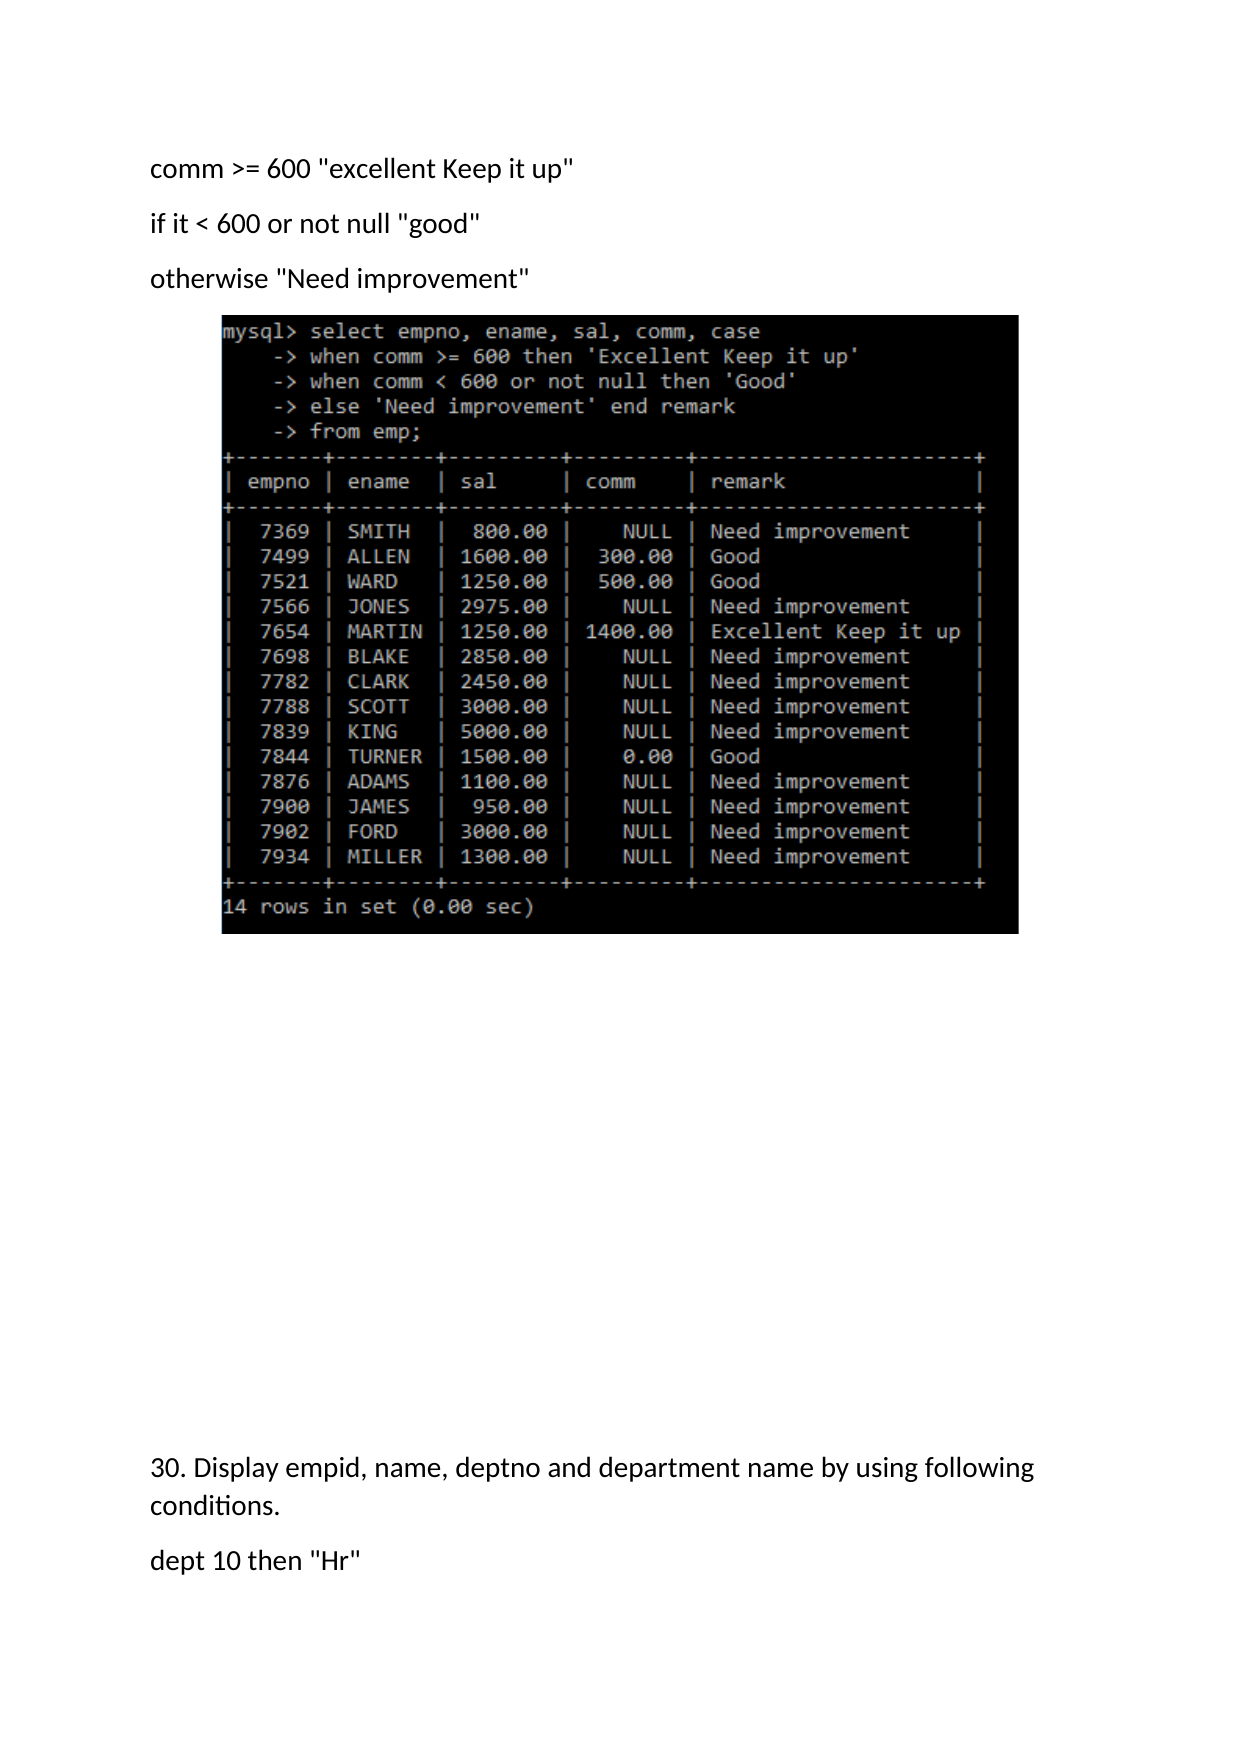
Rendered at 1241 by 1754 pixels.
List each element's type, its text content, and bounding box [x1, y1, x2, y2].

text dept 10 then "Hr" [150, 1542, 1090, 1578]
text otherwise "Need improvement" [150, 260, 1090, 296]
text comm >= 600 "excellent Keep it up" [150, 150, 1090, 186]
text if it < 600 or not null "good" [150, 205, 1090, 241]
picture [221, 315, 1019, 934]
text 30. Display empid, name, deptno and department name by using following conditions. [150, 1449, 1090, 1523]
